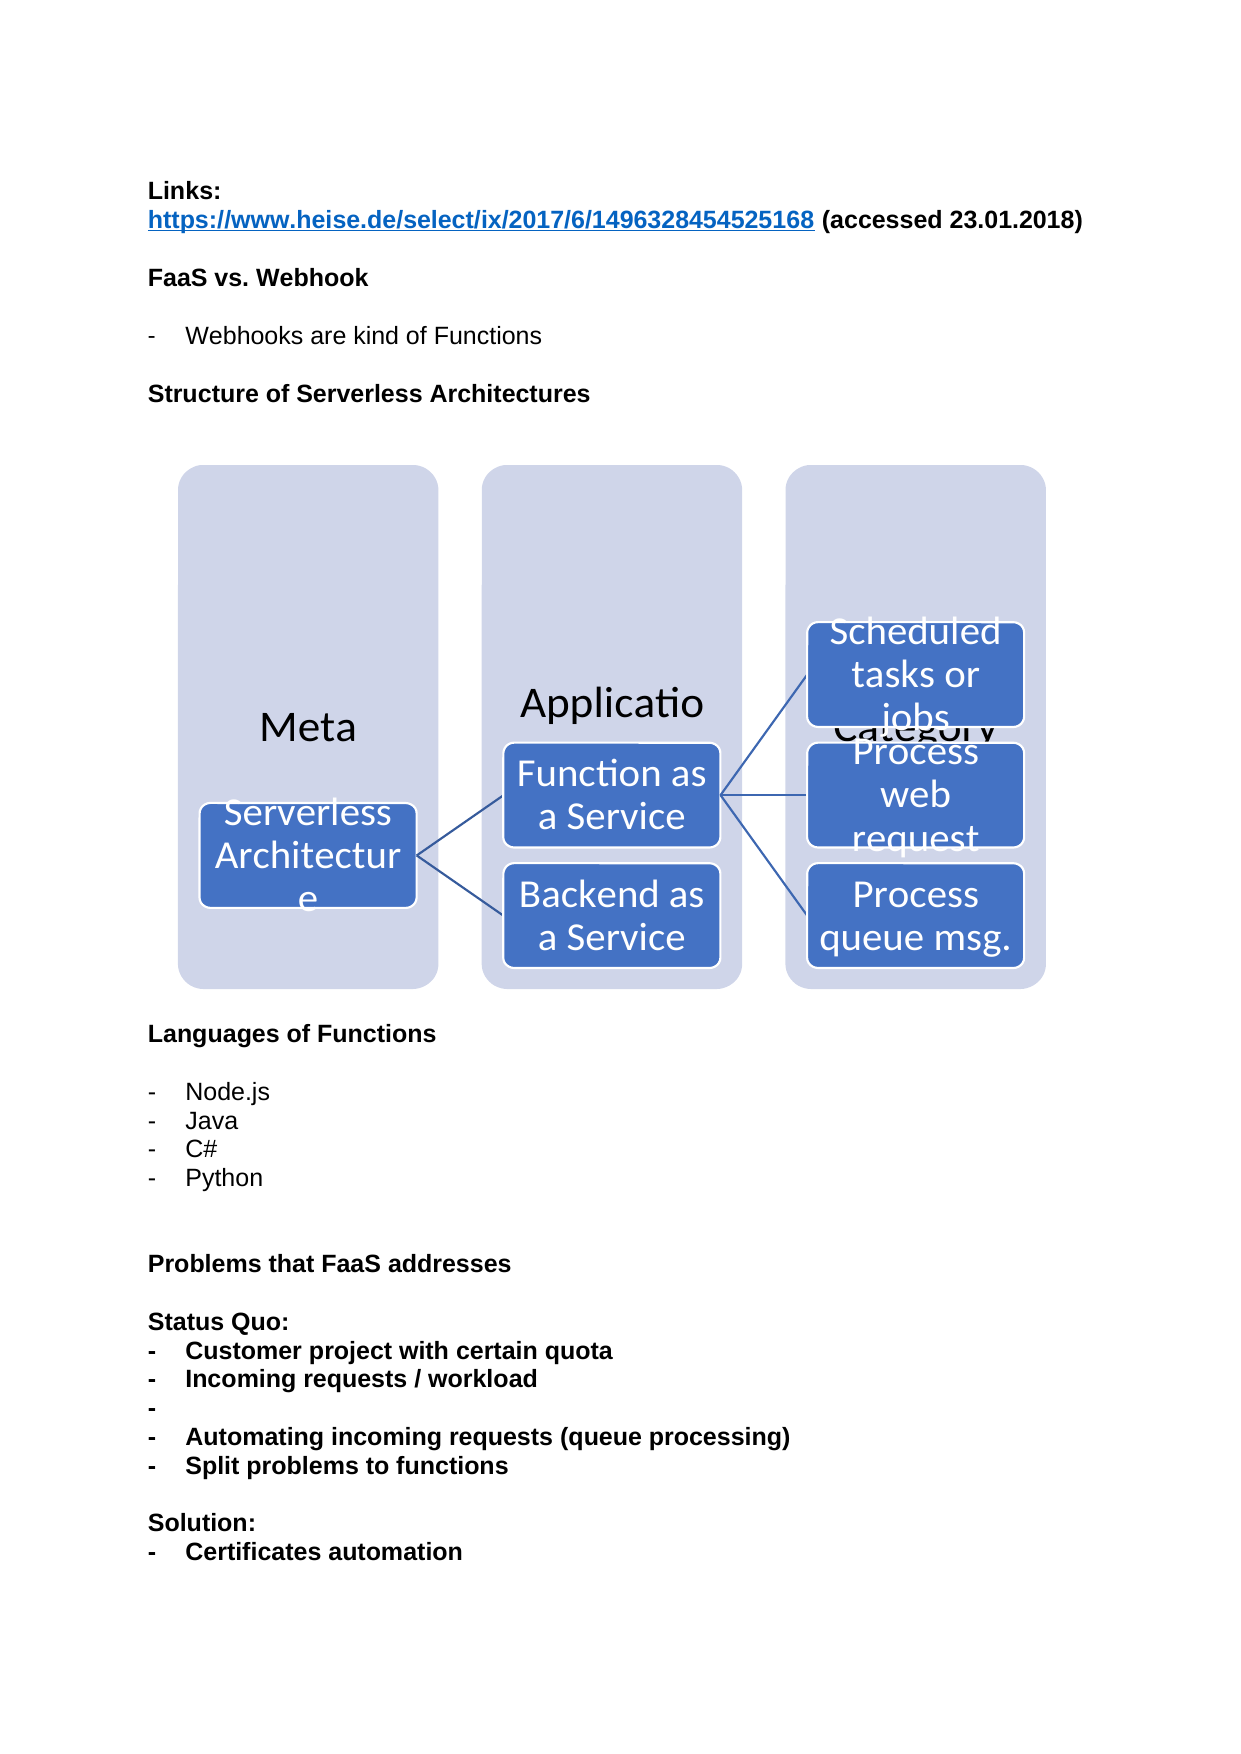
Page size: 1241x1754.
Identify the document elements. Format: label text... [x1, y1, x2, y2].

text Structure of Serverless Architectures [148, 379, 1093, 408]
text Problems that FaaS addresses [148, 1249, 1093, 1278]
text https://www.heise.de/select/ix/2017/6/1496328454525168 (accessed 23.01.2018) [148, 205, 1093, 234]
list Node.js [148, 1077, 1093, 1106]
list Customer project with certain quota [148, 1336, 1093, 1364]
list Certificates automation [148, 1537, 1093, 1566]
list Python [148, 1163, 1093, 1192]
list Java [148, 1106, 1093, 1134]
list Automating incoming requests (queue processing) [148, 1422, 1093, 1451]
list Incoming requests / workload [148, 1364, 1093, 1393]
text Languages of Functions [148, 1019, 1093, 1048]
text Status Quo: [148, 1307, 1093, 1336]
list Webhooks are kind of Functions [148, 320, 1093, 351]
list Split problems to functions [148, 1451, 1093, 1479]
text Solution: [148, 1508, 1093, 1537]
text FaaS vs. Webhook [148, 263, 1093, 291]
list C# [148, 1134, 1093, 1163]
text Links: [148, 176, 1093, 205]
